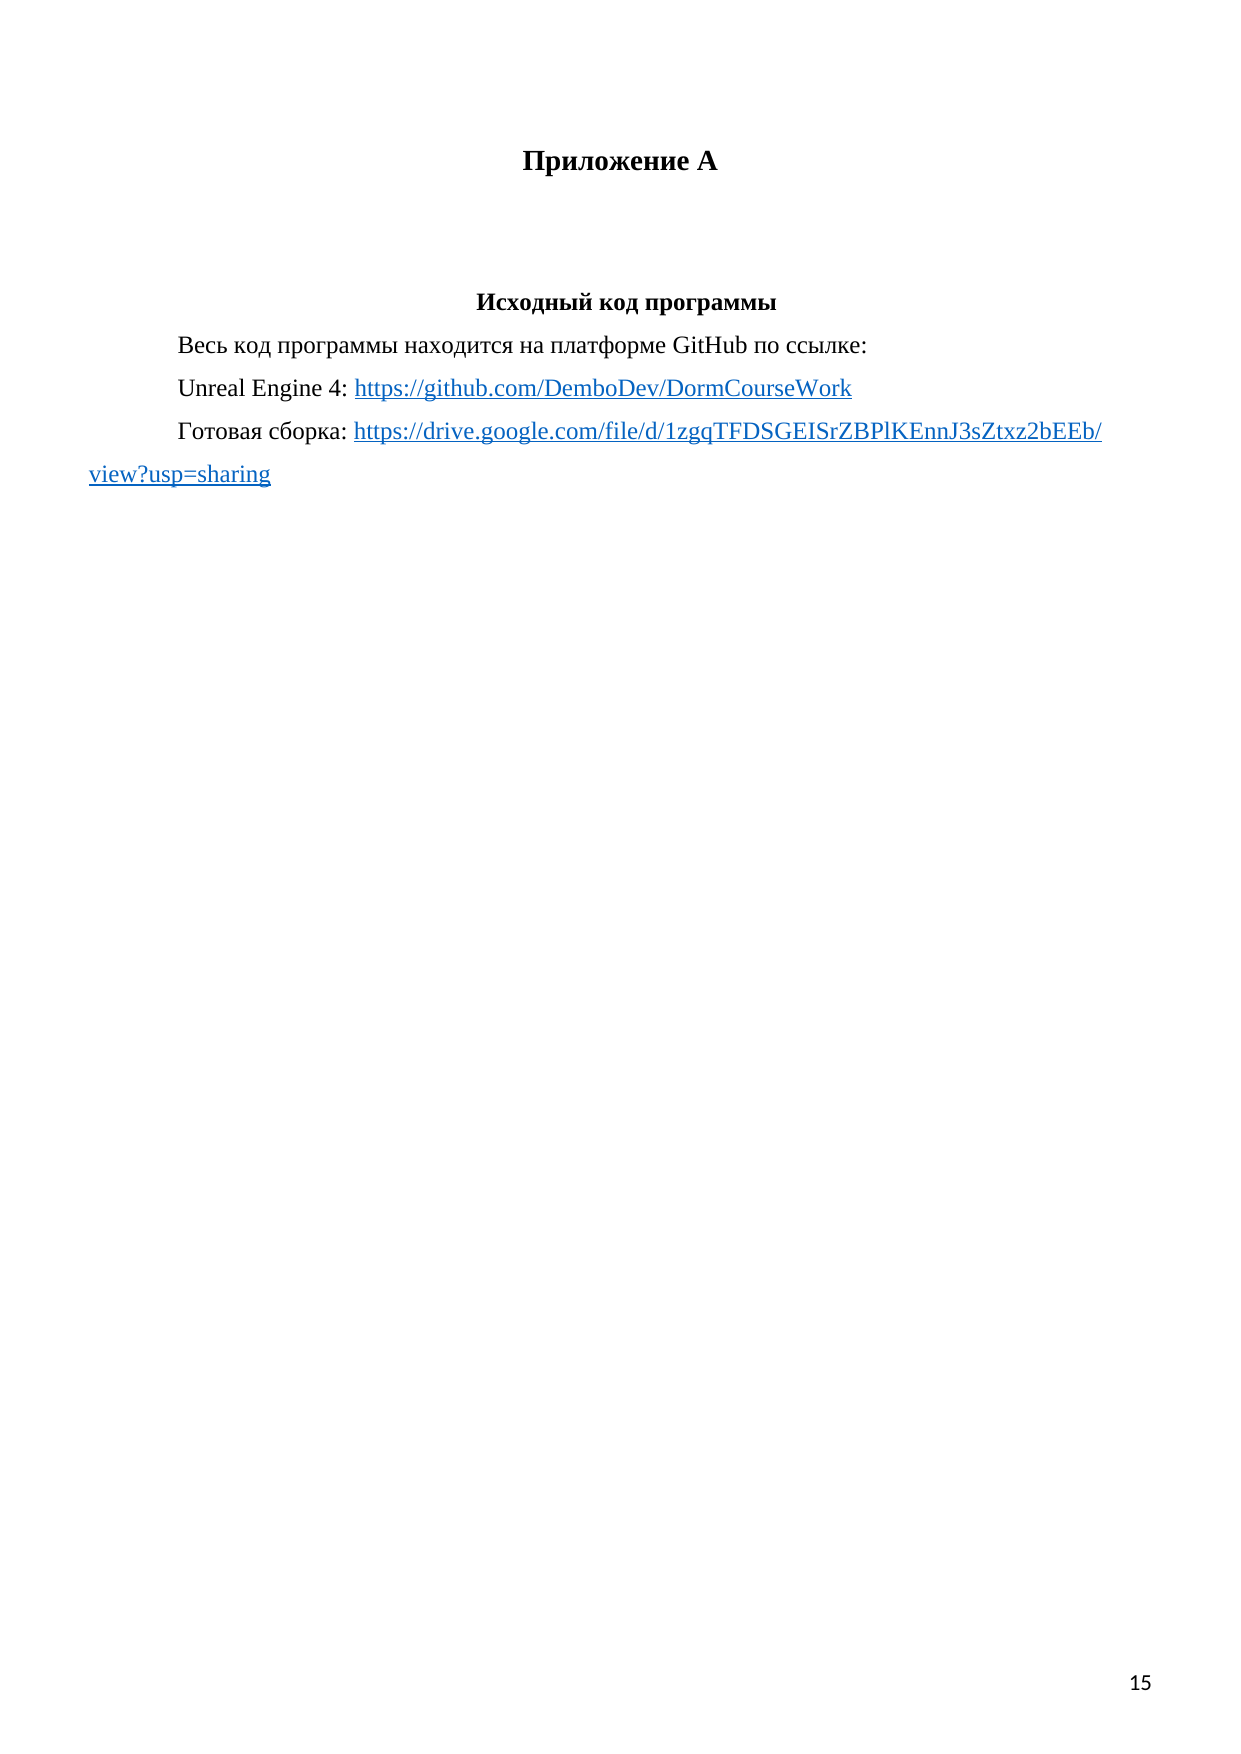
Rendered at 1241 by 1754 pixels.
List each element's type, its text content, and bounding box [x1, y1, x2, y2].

text Приложение А [89, 143, 1152, 177]
text Готовая сборка: https://drive.google.com/file/d/1zgqTFDSGEISrZBPlKEnnJ3sZtxz2bEEb/view?usp=sharing [89, 416, 1152, 488]
text Исходный код программы [442, 287, 1152, 315]
text Весь код программы находится на платформе GitHub по ссылке: [89, 330, 1152, 358]
text Unreal Engine 4: https://github.com/DemboDev/DormCourseWork [89, 373, 1152, 402]
